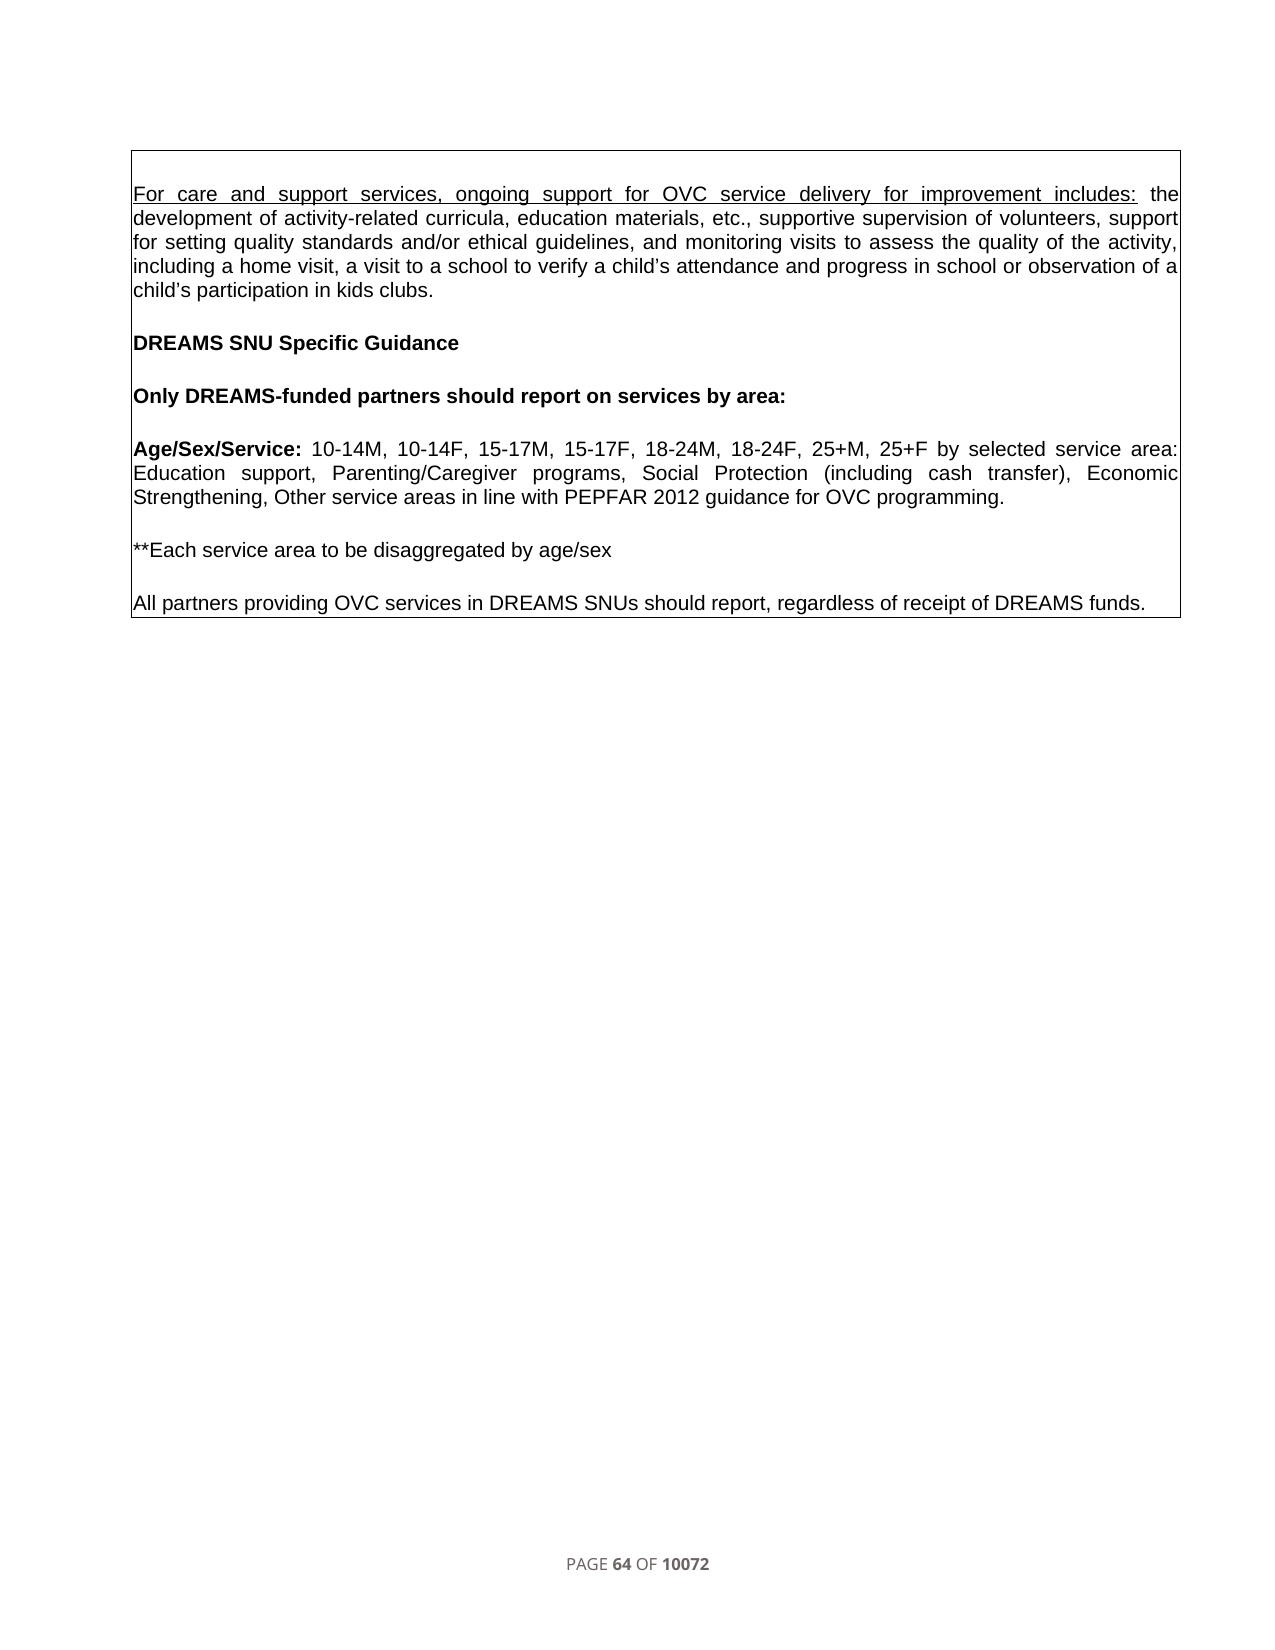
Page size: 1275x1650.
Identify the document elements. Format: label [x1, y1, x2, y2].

table_cell [132, 151, 1180, 617]
